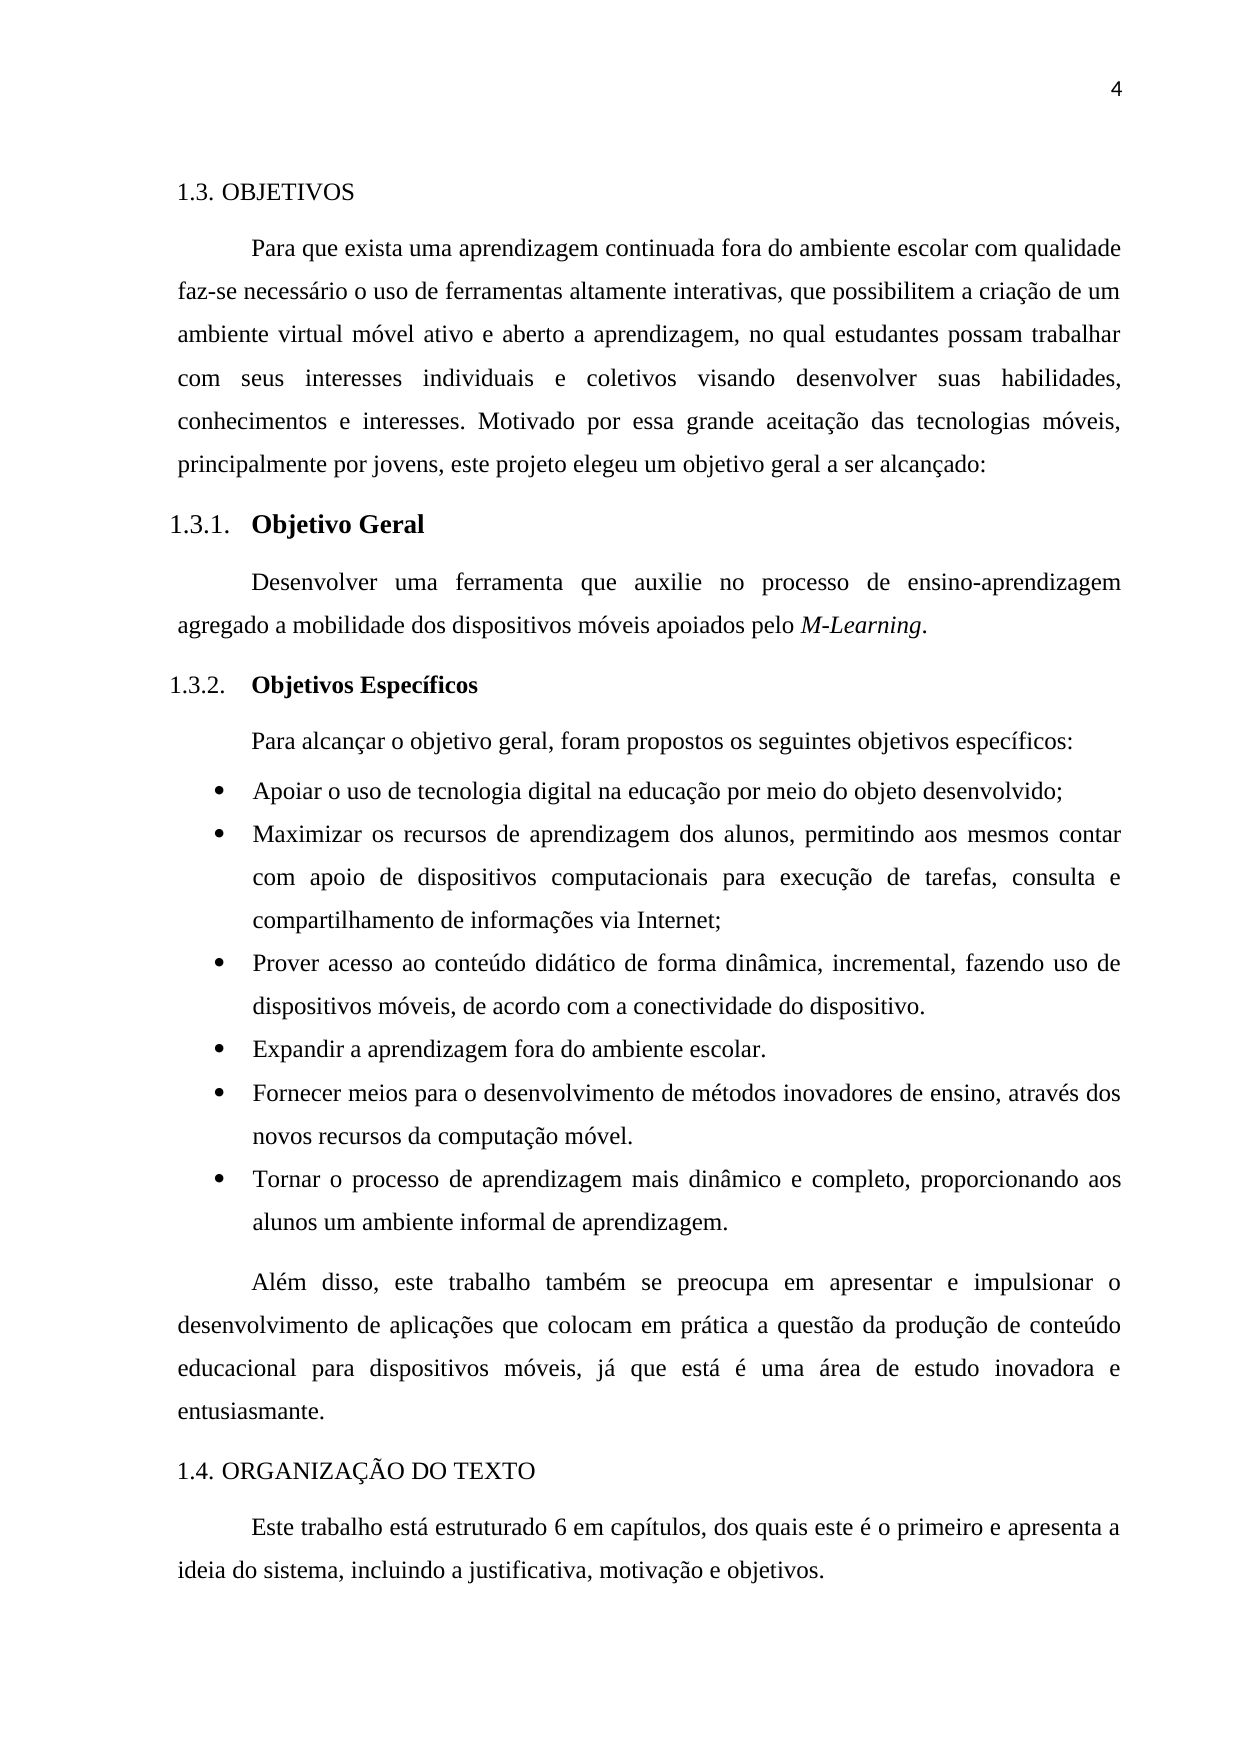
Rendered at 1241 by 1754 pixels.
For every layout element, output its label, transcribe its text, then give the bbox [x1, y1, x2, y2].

subtitle Objetivos Específicos [169, 670, 1122, 699]
list Expandir a aprendizagem fora do ambiente escolar. [215, 1034, 1122, 1063]
subtitle OBJETIVOS [177, 177, 1122, 206]
list Prover acesso ao conteúdo didático de forma dinâmica, incremental, fazendo uso de dispositivos móveis, de acordo com a conectividade do dispositivo. [215, 948, 1122, 1020]
list Apoiar o uso de tecnologia digital na educação por meio do objeto desenvolvido; [215, 776, 1122, 804]
text Para alcançar o objetivo geral, foram propostos os seguintes objetivos específicos: [177, 726, 1122, 755]
subtitle Objetivo Geral [169, 509, 1122, 540]
list Fornecer meios para o desenvolvimento de métodos inovadores de ensino, através dos novos recursos da computação móvel. [215, 1078, 1122, 1149]
subtitle ORGANIZAÇÃO DO TEXTO [177, 1456, 1122, 1485]
text Além disso, este trabalho também se preocupa em apresentar e impulsionar o desenvolvimento de aplicações que colocam em prática a questão da produção de conteúdo educacional para dispositivos móveis, já que está é uma área de estudo inovadora e entusiasmante. [177, 1267, 1122, 1425]
text Desenvolver uma ferramenta que auxilie no processo de ensino-aprendizagem agregado a mobilidade dos dispositivos móveis apoiados pelo M-Learning. [177, 567, 1122, 639]
list Maximizar os recursos de aprendizagem dos alunos, permitindo aos mesmos contar com apoio de dispositivos computacionais para execução de tarefas, consulta e compartilhamento de informações via Internet; [215, 819, 1122, 934]
text Este trabalho está estruturado 6 em capítulos, dos quais este é o primeiro e apresenta a ideia do sistema, incluindo a justificativa, motivação e objetivos. [177, 1512, 1122, 1584]
list Tornar o processo de aprendizagem mais dinâmico e completo, proporcionando aos alunos um ambiente informal de aprendizagem. [215, 1164, 1122, 1236]
text Para que exista uma aprendizagem continuada fora do ambiente escolar com qualidade faz-se necessário o uso de ferramentas altamente interativas, que possibilitem a criação de um ambiente virtual móvel ativo e aberto a aprendizagem, no qual estudantes possam trabalhar com seus interesses individuais e coletivos visando desenvolver suas habilidades, conhecimentos e interesses. Motivado por essa grande aceitação das tecnologias móveis, principalmente por jovens, este projeto elegeu um objetivo geral a ser alcançado: [177, 233, 1122, 478]
